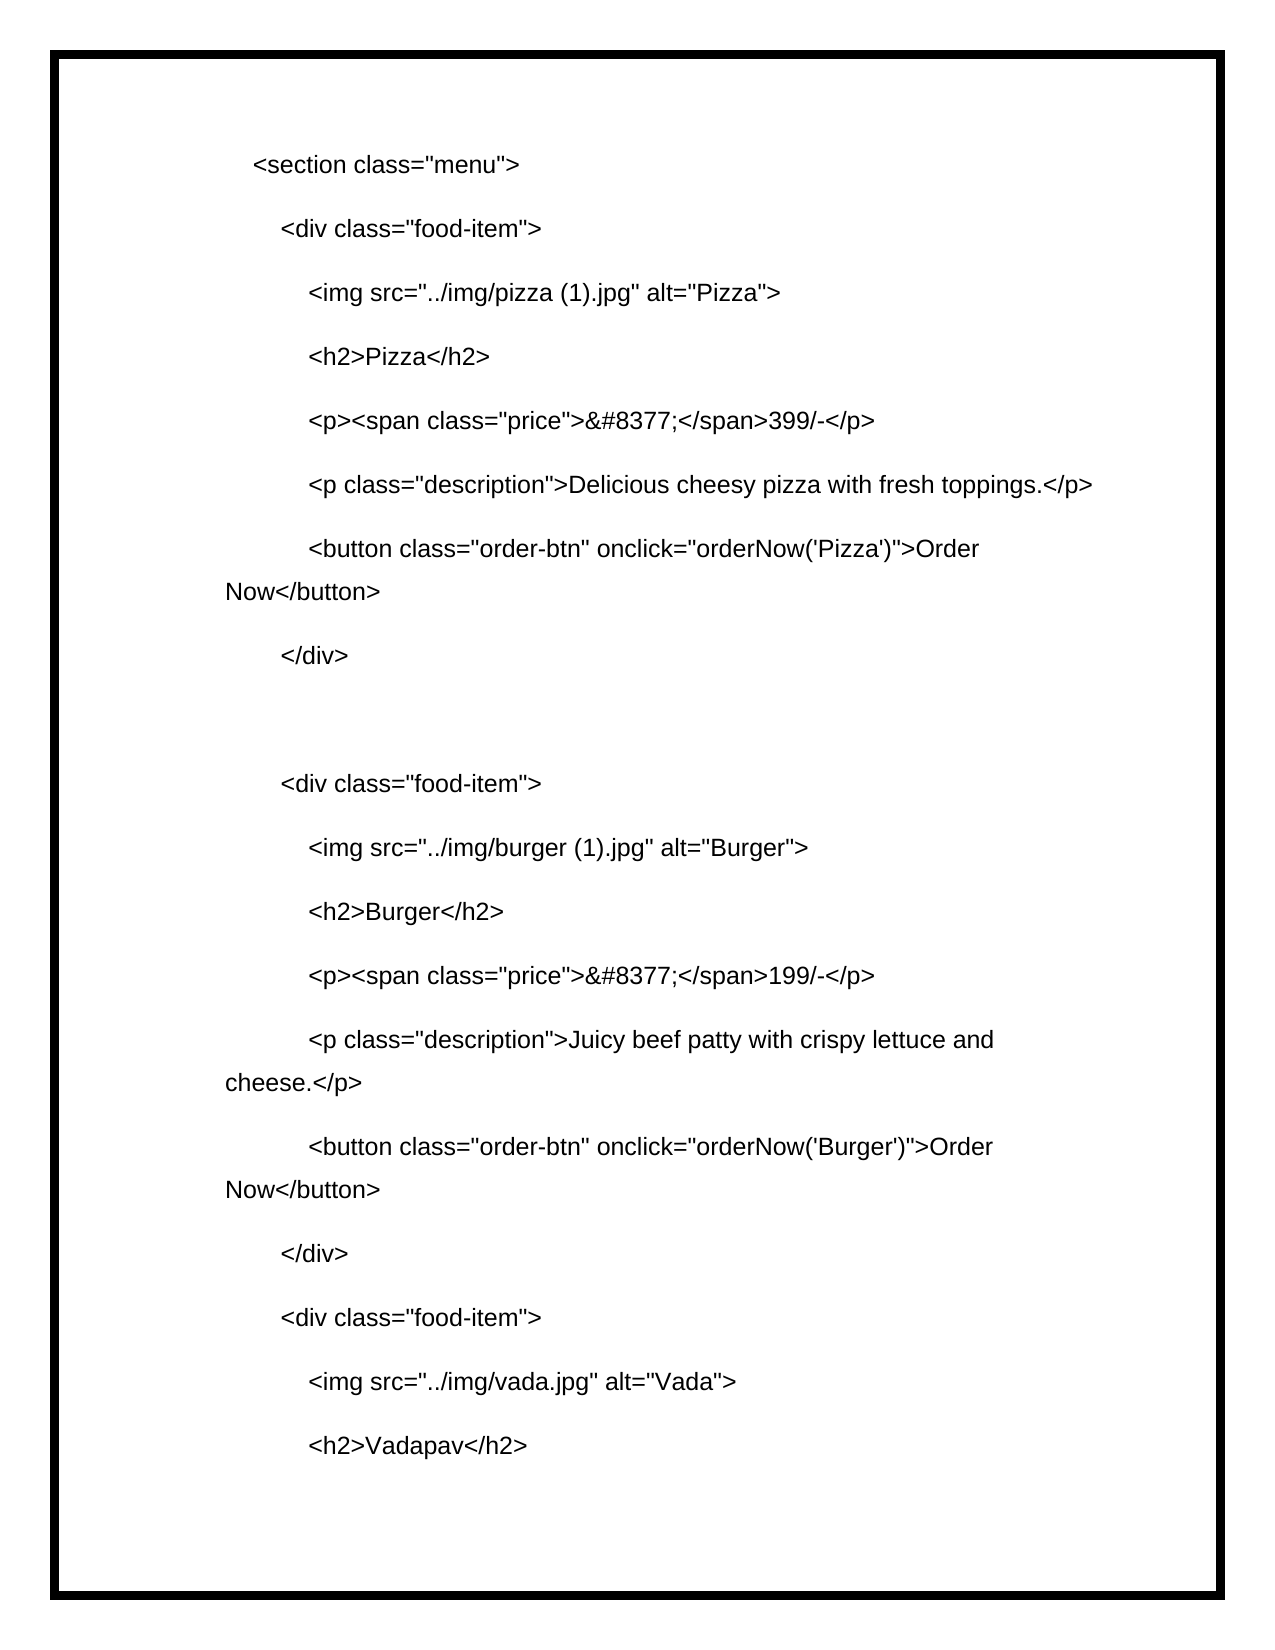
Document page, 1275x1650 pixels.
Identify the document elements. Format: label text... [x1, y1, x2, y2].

text <img src="../img/pizza (1).jpg" alt="Pizza"> [225, 278, 1125, 307]
text <div class="food-item"> [225, 769, 1125, 797]
text <button class="order-btn" onclick="orderNow('Burger')">Order Now</button> [225, 1132, 1125, 1203]
text <p class="description">Juicy beef patty with crispy lettuce and cheese.</p> [225, 1024, 1125, 1096]
text </div> [225, 1239, 1125, 1267]
text <p class="description">Delicious cheesy pizza with fresh toppings.</p> [225, 470, 1125, 498]
text <section class="menu"> [225, 150, 1125, 179]
text </div> [225, 641, 1125, 669]
text <div class="food-item"> [225, 214, 1125, 243]
text <button class="order-btn" onclick="orderNow('Pizza')">Order Now</button> [225, 534, 1125, 606]
text <img src="../img/burger (1).jpg" alt="Burger"> [225, 833, 1125, 861]
text <div class="food-item"> [225, 1303, 1125, 1331]
text <h2>Pizza</h2> [225, 342, 1125, 371]
text <p><span class="price">&#8377;</span>199/-</p> [225, 961, 1125, 989]
text <p><span class="price">&#8377;</span>399/-</p> [225, 406, 1125, 434]
text <h2>Burger</h2> [225, 897, 1125, 925]
text <img src="../img/vada.jpg" alt="Vada"> [225, 1367, 1125, 1395]
text <h2>Vadapav</h2> [225, 1431, 1125, 1459]
